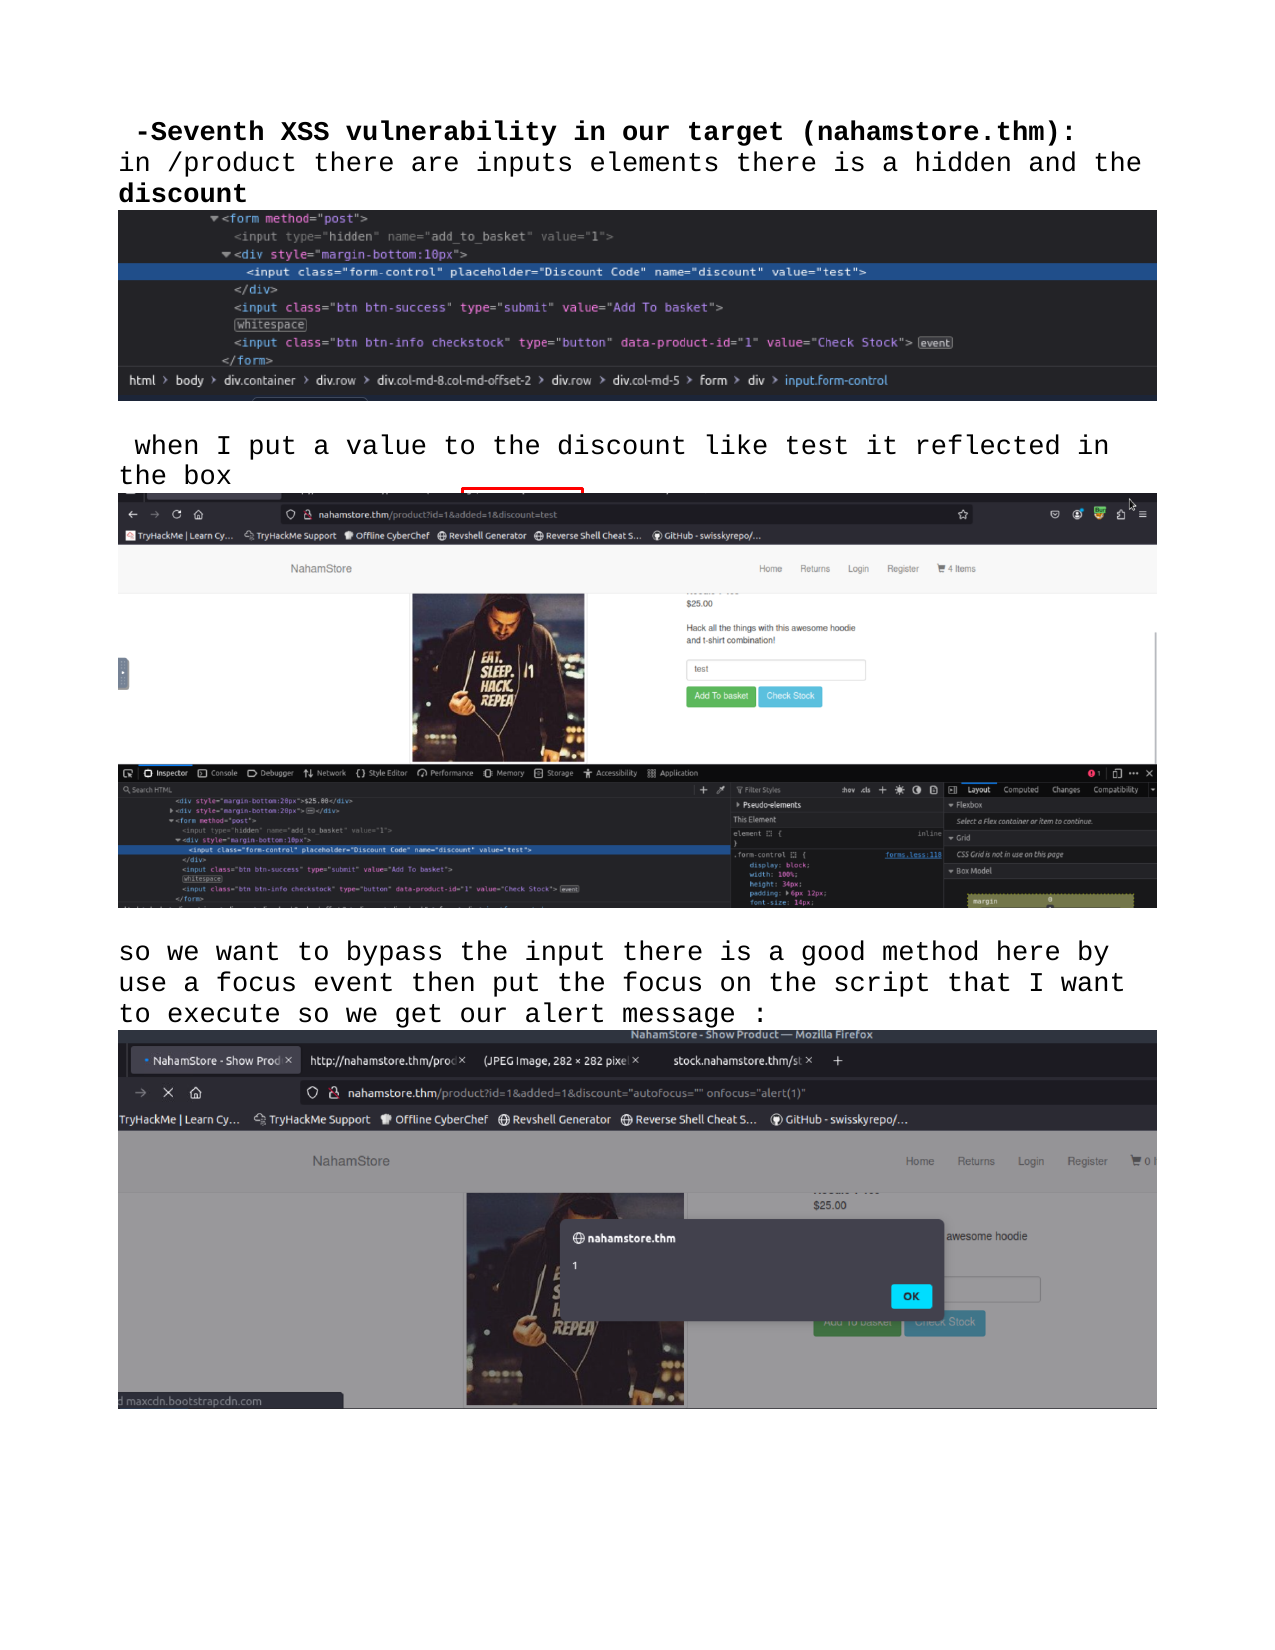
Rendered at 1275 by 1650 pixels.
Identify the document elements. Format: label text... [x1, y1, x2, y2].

text so we want to bypass the input there is a good method here by use a focus event then put the focus on the script that I want to execute so we get our alert message : [118, 908, 1157, 1030]
text -Seventh XSS vulnerability in our target (nahamstore.thm): [118, 118, 1157, 149]
text when I put a value to the discount like test it reflected in the box [118, 431, 1157, 493]
picture [118, 210, 1157, 401]
picture [118, 493, 1157, 908]
text in /product there are inputs elements there is a hidden and the discount [118, 149, 1157, 210]
picture [118, 1030, 1157, 1409]
